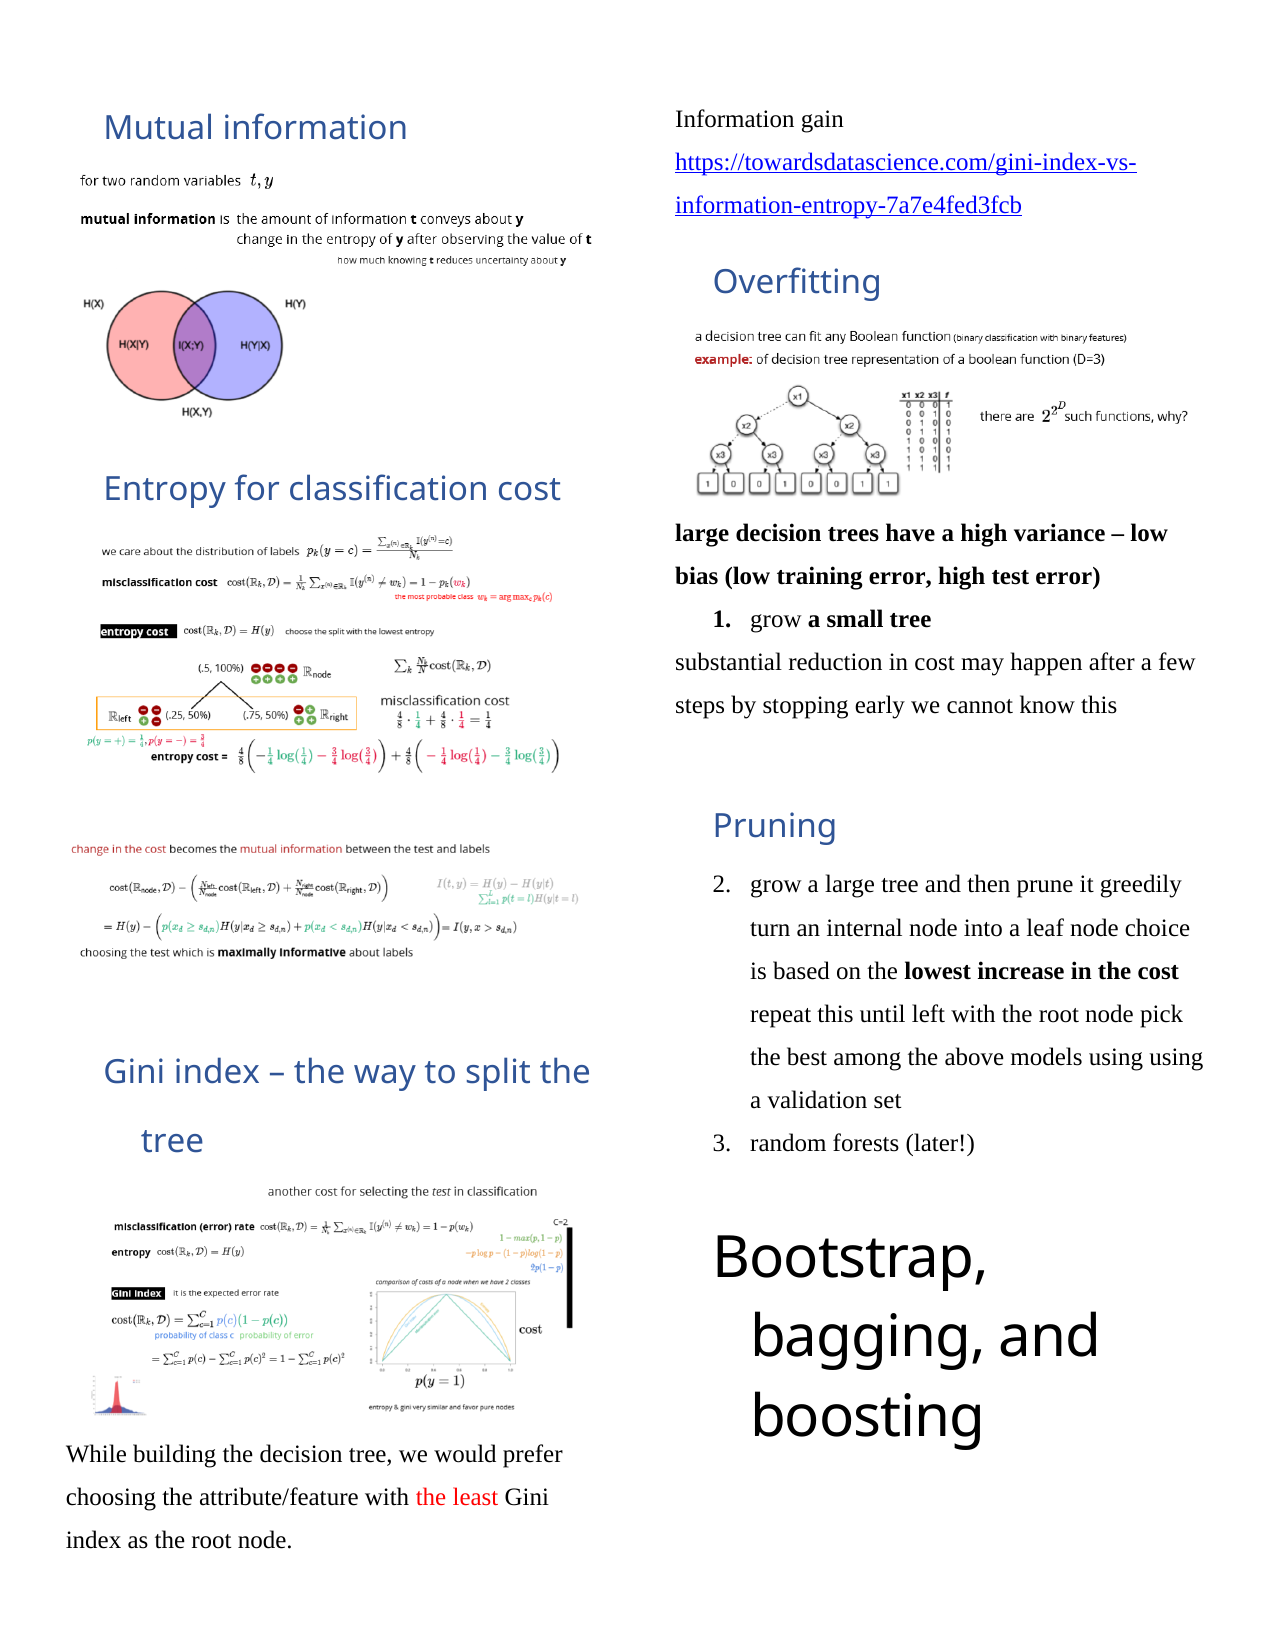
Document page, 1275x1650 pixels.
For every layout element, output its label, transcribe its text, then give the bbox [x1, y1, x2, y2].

picture [65, 1184, 600, 1425]
subtitle Overfitting [712, 258, 1209, 303]
text large decision trees have a high variance – low bias (low training error, high test error) [675, 518, 1209, 589]
text substantial reduction in cost may happen after a few steps by stopping early we cannot know this [675, 647, 1209, 719]
text While building the decision tree, we would prefer choosing the attribute/feature with the least Gini index as the root node. [66, 1439, 600, 1554]
picture [65, 835, 600, 966]
text Information gain [675, 104, 1209, 132]
picture [65, 283, 317, 426]
picture [65, 532, 600, 779]
list grow a large tree and then prune it greedily turn an internal node into a leaf node choice is based on the lowest increase in the cost repeat this until left with the root node pick the best among the above models using using a validation set [712, 869, 1209, 1114]
title Bootstrap, bagging, and boosting [712, 1214, 1209, 1453]
list random forests (later!) [712, 1128, 1209, 1157]
list grow a small tree [712, 604, 1209, 633]
subtitle Entropy for classiﬁcation cost [103, 464, 600, 510]
text https://towardsdatascience.com/gini-index-vs-information-entropy-7a7e4fed3fcb [675, 147, 1209, 219]
picture [675, 326, 1210, 504]
subtitle Pruning [712, 801, 1209, 847]
subtitle Mutual information [103, 104, 600, 149]
picture [65, 171, 600, 269]
subtitle Gini index – the way to split the tree [103, 1048, 600, 1162]
